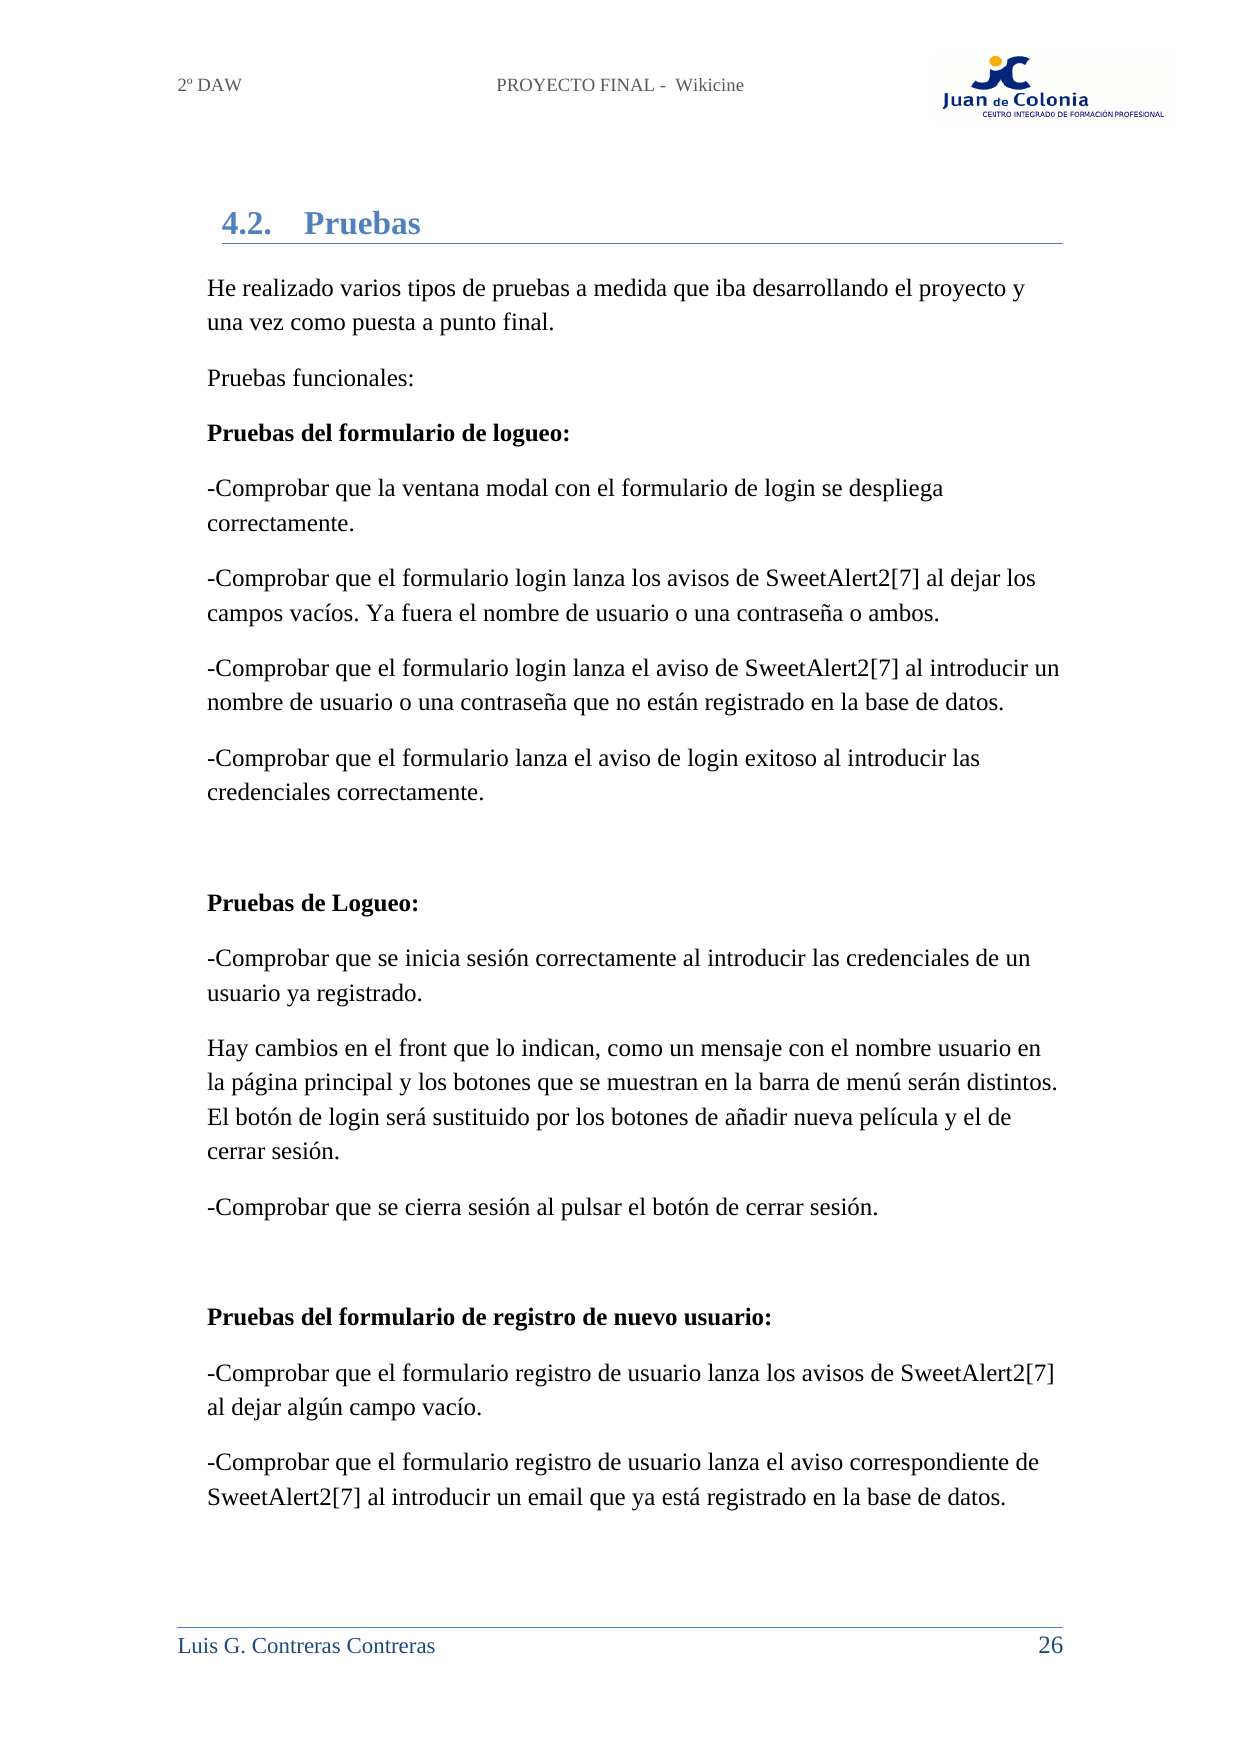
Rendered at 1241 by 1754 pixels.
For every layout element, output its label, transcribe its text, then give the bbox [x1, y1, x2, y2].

text Pruebas funcionales: [177, 363, 1063, 391]
text -Comprobar que el formulario registro de usuario lanza los avisos de SweetAlert2[7] al dejar algún campo vacío. [207, 1358, 1063, 1421]
text Pruebas del formulario de logueo: [207, 418, 1063, 447]
text -Comprobar que se inicia sesión correctamente al introducir las credenciales de un usuario ya registrado. [207, 943, 1063, 1006]
text Pruebas del formulario de registro de nuevo usuario: [207, 1302, 1063, 1331]
text He realizado varios tipos de pruebas a medida que iba desarrollando el proyecto y una vez como puesta a punto final. [207, 273, 1063, 336]
text -Comprobar que el formulario login lanza los avisos de SweetAlert2[7] al dejar los campos vacíos. Ya fuera el nombre de usuario o una contraseña o ambos. [207, 563, 1063, 626]
subtitle Pruebas [222, 203, 1063, 243]
text -Comprobar que el formulario login lanza el aviso de SweetAlert2[7] al introducir un nombre de usuario o una contraseña que no están registrado en la base de datos. [207, 653, 1063, 716]
text -Comprobar que se cierra sesión al pulsar el botón de cerrar sesión. [207, 1192, 1063, 1220]
picture [933, 51, 1175, 126]
text -Comprobar que el formulario registro de usuario lanza el aviso correspondiente de SweetAlert2[7] al introducir un email que ya está registrado en la base de datos. [207, 1447, 1063, 1511]
text Pruebas de Logueo: [207, 888, 1063, 917]
text Hay cambios en el front que lo indican, como un mensaje con el nombre usuario en la página principal y los botones que se muestran en la barra de menú serán distintos. El botón de login será sustituido por los botones de añadir nueva película y el de cerrar sesión. [207, 1033, 1063, 1165]
text -Comprobar que la ventana modal con el formulario de login se despliega correctamente. [207, 473, 1063, 537]
text -Comprobar que el formulario lanza el aviso de login exitoso al introducir las credenciales correctamente. [207, 743, 1063, 806]
